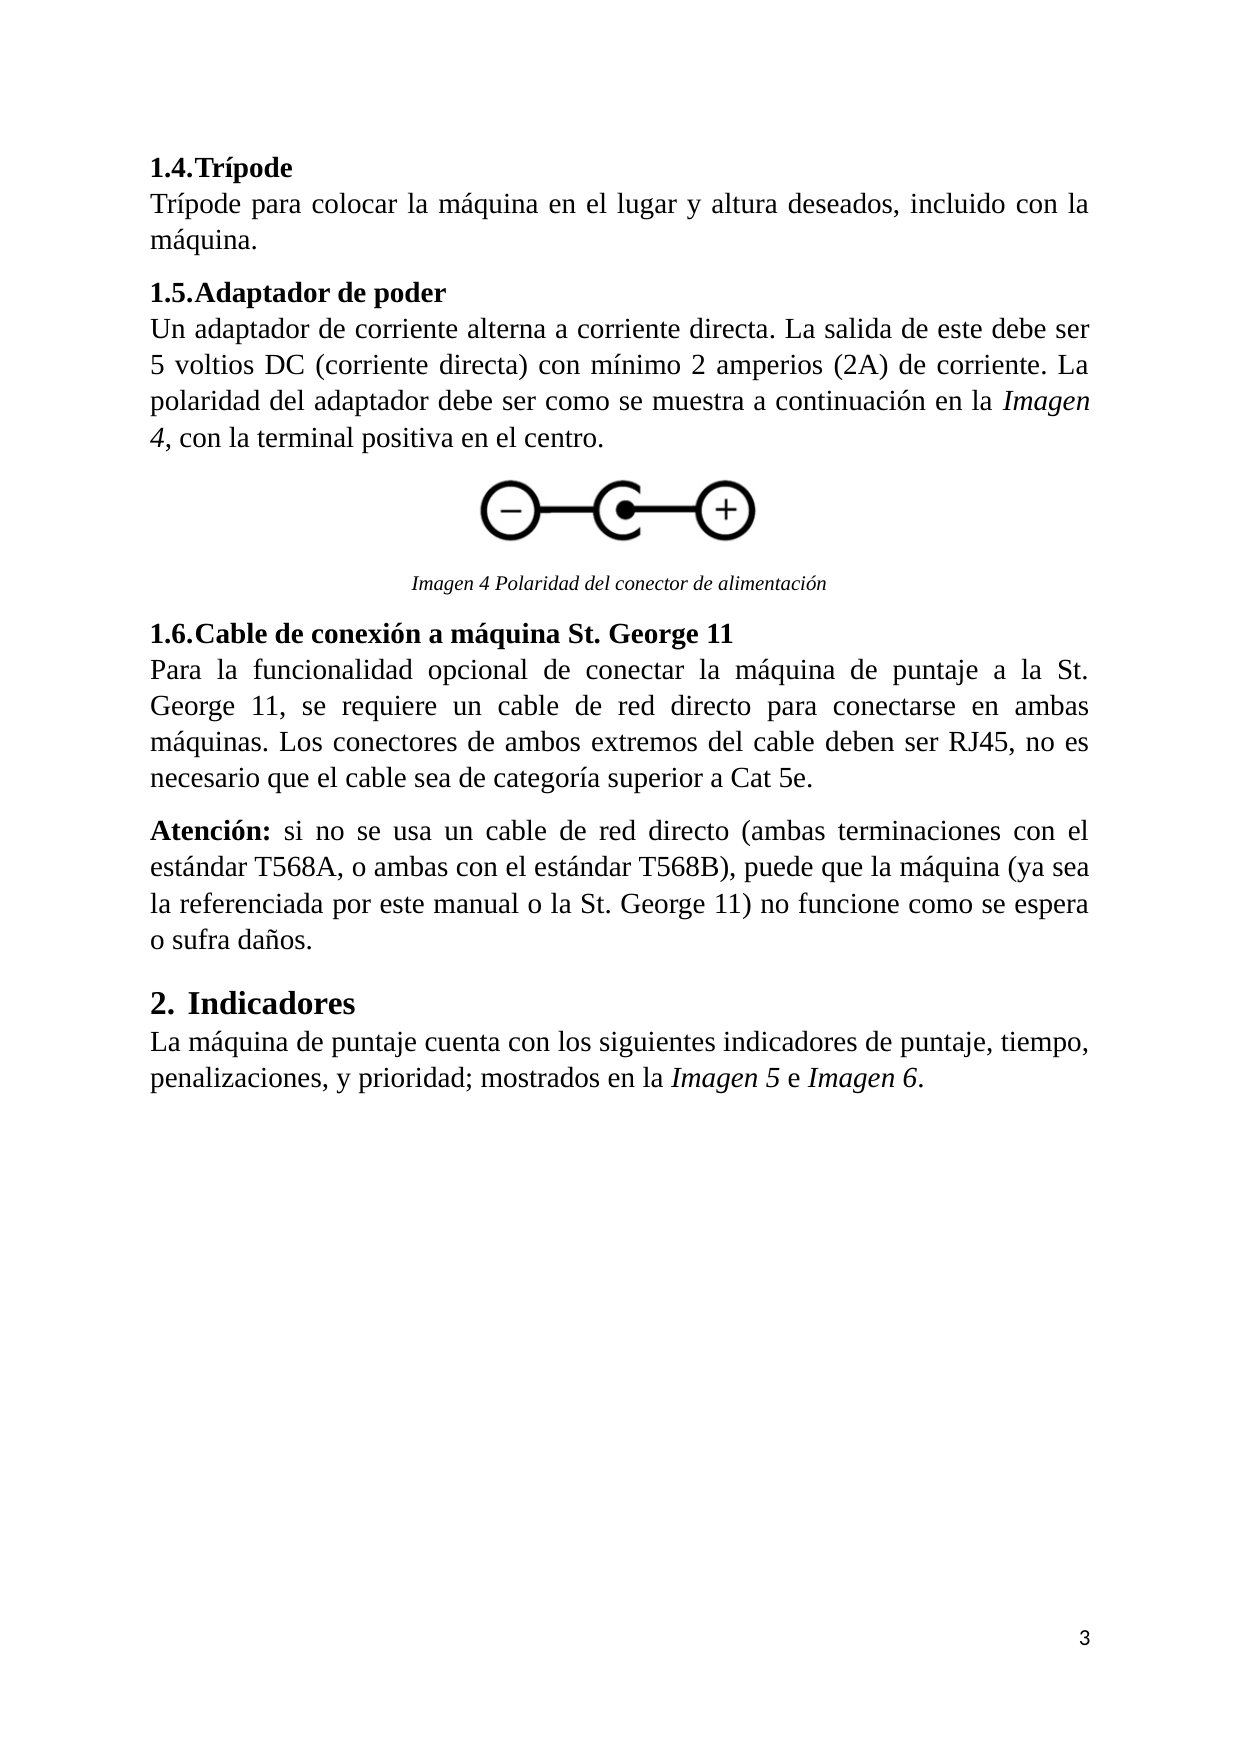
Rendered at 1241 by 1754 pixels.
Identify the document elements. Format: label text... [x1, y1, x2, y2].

subtitle Indicadores [150, 983, 1090, 1021]
subtitle Cable de conexión a máquina St. George 11 [149, 616, 1090, 649]
picture [464, 472, 777, 553]
text Trípode para colocar la máquina en el lugar y altura deseados, incluido con la máquina. [150, 186, 1090, 256]
text La máquina de puntaje cuenta con los siguientes indicadores de puntaje, tiempo, penalizaciones, y prioridad; mostrados en la Imagen 5 e Imagen 6. [150, 1024, 1090, 1094]
text Un adaptador de corriente alterna a corriente directa. La salida de este debe ser 5 voltios DC (corriente directa) con mínimo 2 amperios (2A) de corriente. La polaridad del adaptador debe ser como se muestra a continuación en la Imagen 4, con la terminal positiva en el centro. [150, 311, 1090, 453]
text Atención: si no se usa un cable de red directo (ambas terminaciones con el estándar T568A, o ambas con el estándar T568B), puede que la máquina (ya sea la referenciada por este manual o la St. George 11) no funcione como se espera o sufra daños. [150, 813, 1090, 955]
subtitle Adaptador de poder [149, 275, 1090, 309]
text Imagen 4 Polaridad del conector de alimentación [150, 571, 1090, 595]
subtitle Trípode [149, 150, 1090, 183]
text Para la funcionalidad opcional de conectar la máquina de puntaje a la St. George 11, se requiere un cable de red directo para conectarse en ambas máquinas. Los conectores de ambos extremos del cable deben ser RJ45, no es necesario que el cable sea de categoría superior a Cat 5e. [150, 652, 1090, 794]
